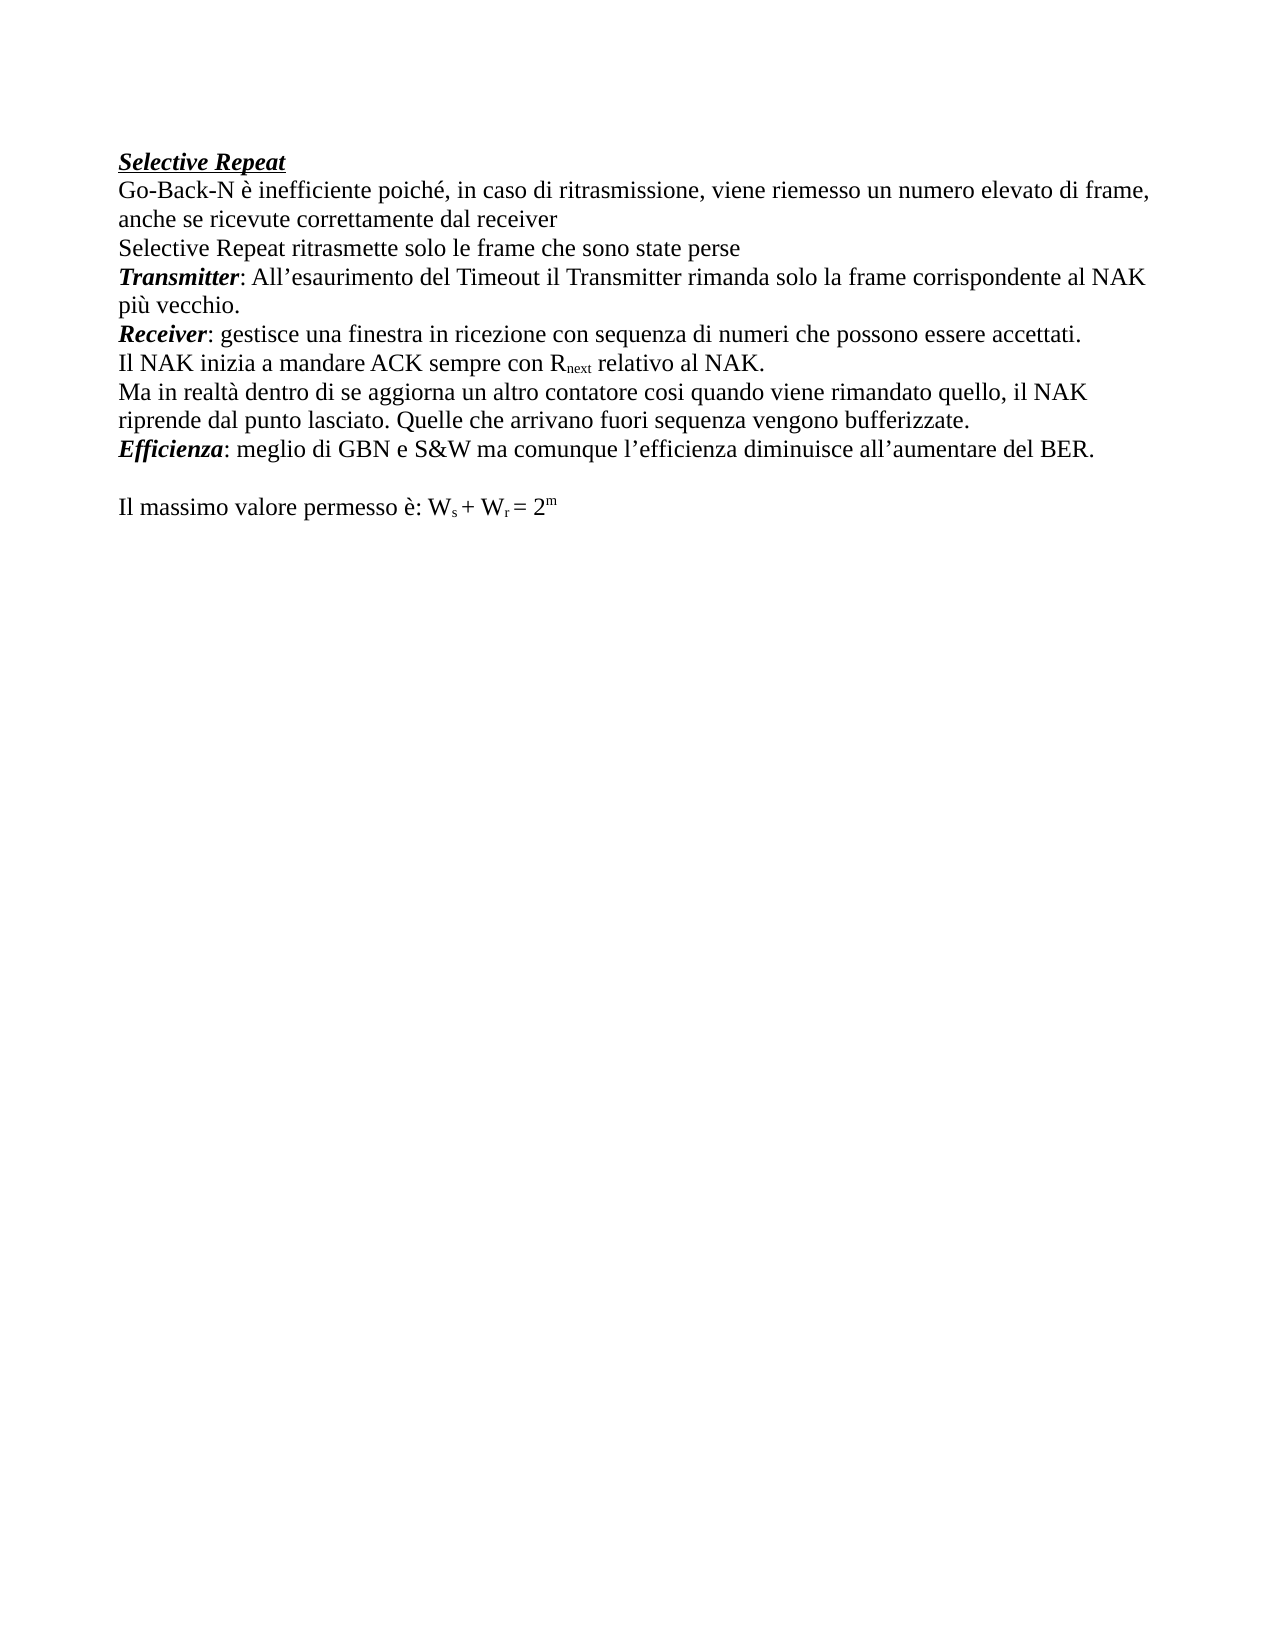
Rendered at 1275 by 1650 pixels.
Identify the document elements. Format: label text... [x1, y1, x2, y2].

text Receiver: gestisce una finestra in ricezione con sequenza di numeri che possono essere accettati. [118, 319, 1157, 348]
text Il massimo valore permesso è: Ws + Wr = 2m [118, 492, 1157, 521]
text Go-Back-N è inefficiente poiché, in caso di ritrasmissione, viene riemesso un numero elevato di frame, anche se ricevute correttamente dal receiver [118, 176, 1157, 233]
text Ma in realtà dentro di se aggiorna un altro contatore cosi quando viene rimandato quello, il NAK riprende dal punto lasciato. Quelle che arrivano fuori sequenza vengono bufferizzate. [118, 377, 1157, 434]
text Selective Repeat ritrasmette solo le frame che sono state perse [118, 233, 1157, 262]
text Transmitter: All’esaurimento del Timeout il Transmitter rimanda solo la frame corrispondente al NAK più vecchio. [118, 262, 1157, 319]
text Selective Repeat [118, 147, 1157, 176]
text Efficienza: meglio di GBN e S&W ma comunque l’efficienza diminuisce all’aumentare del BER. [118, 434, 1157, 463]
text Il NAK inizia a mandare ACK sempre con Rnext relativo al NAK. [118, 348, 1157, 377]
